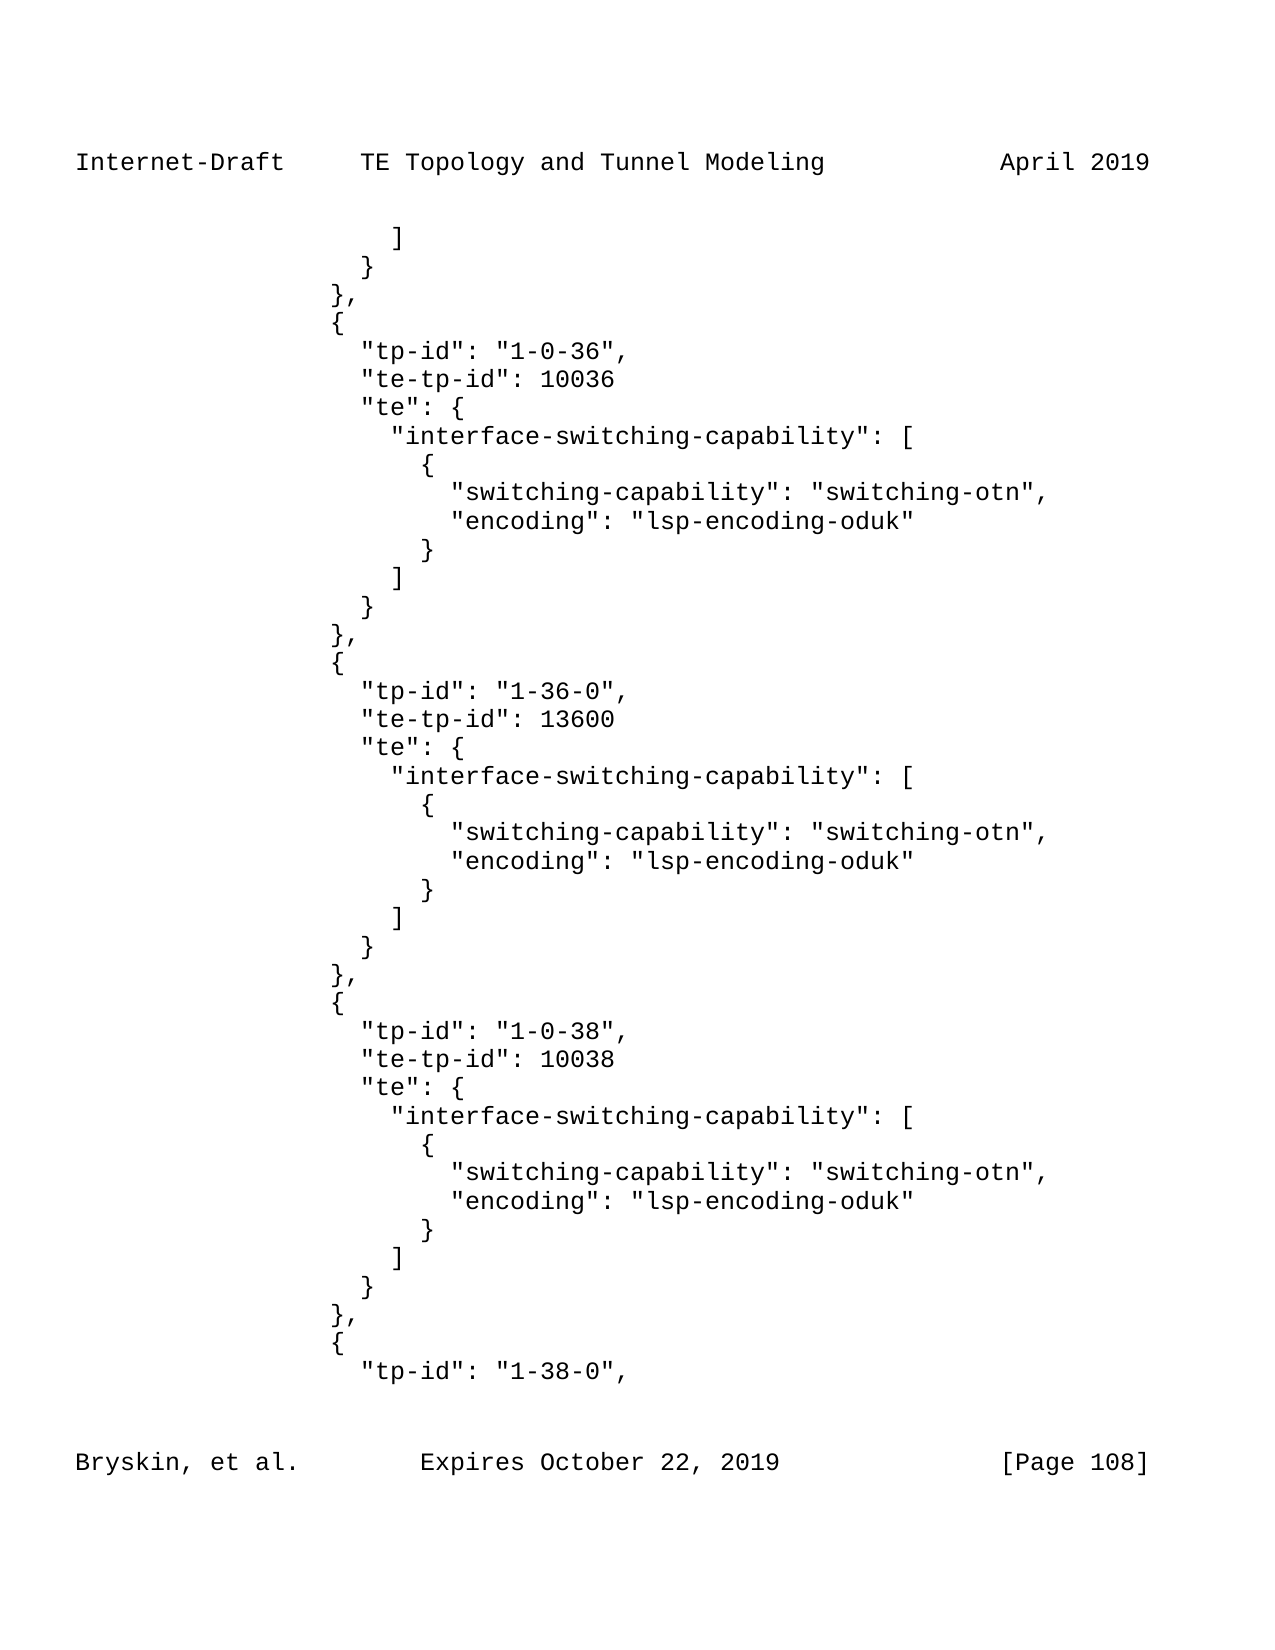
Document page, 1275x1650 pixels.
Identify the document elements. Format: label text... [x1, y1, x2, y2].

text ] [120, 225, 1158, 253]
text ] [120, 1245, 1158, 1273]
text "te": { [120, 735, 1158, 763]
text "te-tp-id": 10036 [120, 367, 1158, 395]
text }, [120, 1302, 1158, 1330]
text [120, 480, 1158, 508]
text } [120, 1217, 1158, 1245]
text ] [120, 905, 1158, 933]
text "interface-switching-capability": [ [120, 423, 1158, 452]
text "te": { [120, 395, 1158, 423]
text { [120, 990, 1158, 1018]
text "encoding": "lsp-encoding-oduk" [120, 848, 1158, 877]
text } [120, 933, 1158, 962]
text "encoding": "lsp-encoding-oduk" [120, 508, 1158, 537]
text "tp-id": "1-36-0", [120, 678, 1158, 707]
text }, [120, 962, 1158, 990]
text "switching-capability": "switching-otn", [120, 820, 1158, 848]
text { [120, 792, 1158, 820]
text } [120, 537, 1158, 565]
text "interface-switching-capability": [ [120, 1103, 1158, 1132]
text } [120, 1273, 1158, 1302]
text }, [120, 622, 1158, 650]
text { [120, 310, 1158, 338]
text "tp-id": "1-0-36", [120, 338, 1158, 367]
text { [120, 1330, 1158, 1358]
text "interface-switching-capability": [ [120, 763, 1158, 792]
text }, [120, 282, 1158, 310]
text } [120, 253, 1158, 282]
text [120, 1160, 1158, 1188]
text } [120, 593, 1158, 622]
text } [120, 877, 1158, 905]
text "te": { [120, 1075, 1158, 1103]
text "encoding": "lsp-encoding-oduk" [120, 1188, 1158, 1217]
text { [120, 650, 1158, 678]
text "tp-id": "1-38-0", [120, 1358, 1158, 1387]
text { [120, 452, 1158, 480]
text "te-tp-id": 13600 [120, 707, 1158, 735]
text ] [120, 565, 1158, 593]
text "tp-id": "1-0-38", [120, 1018, 1158, 1047]
text { [120, 1132, 1158, 1160]
text "te-tp-id": 10038 [120, 1047, 1158, 1075]
